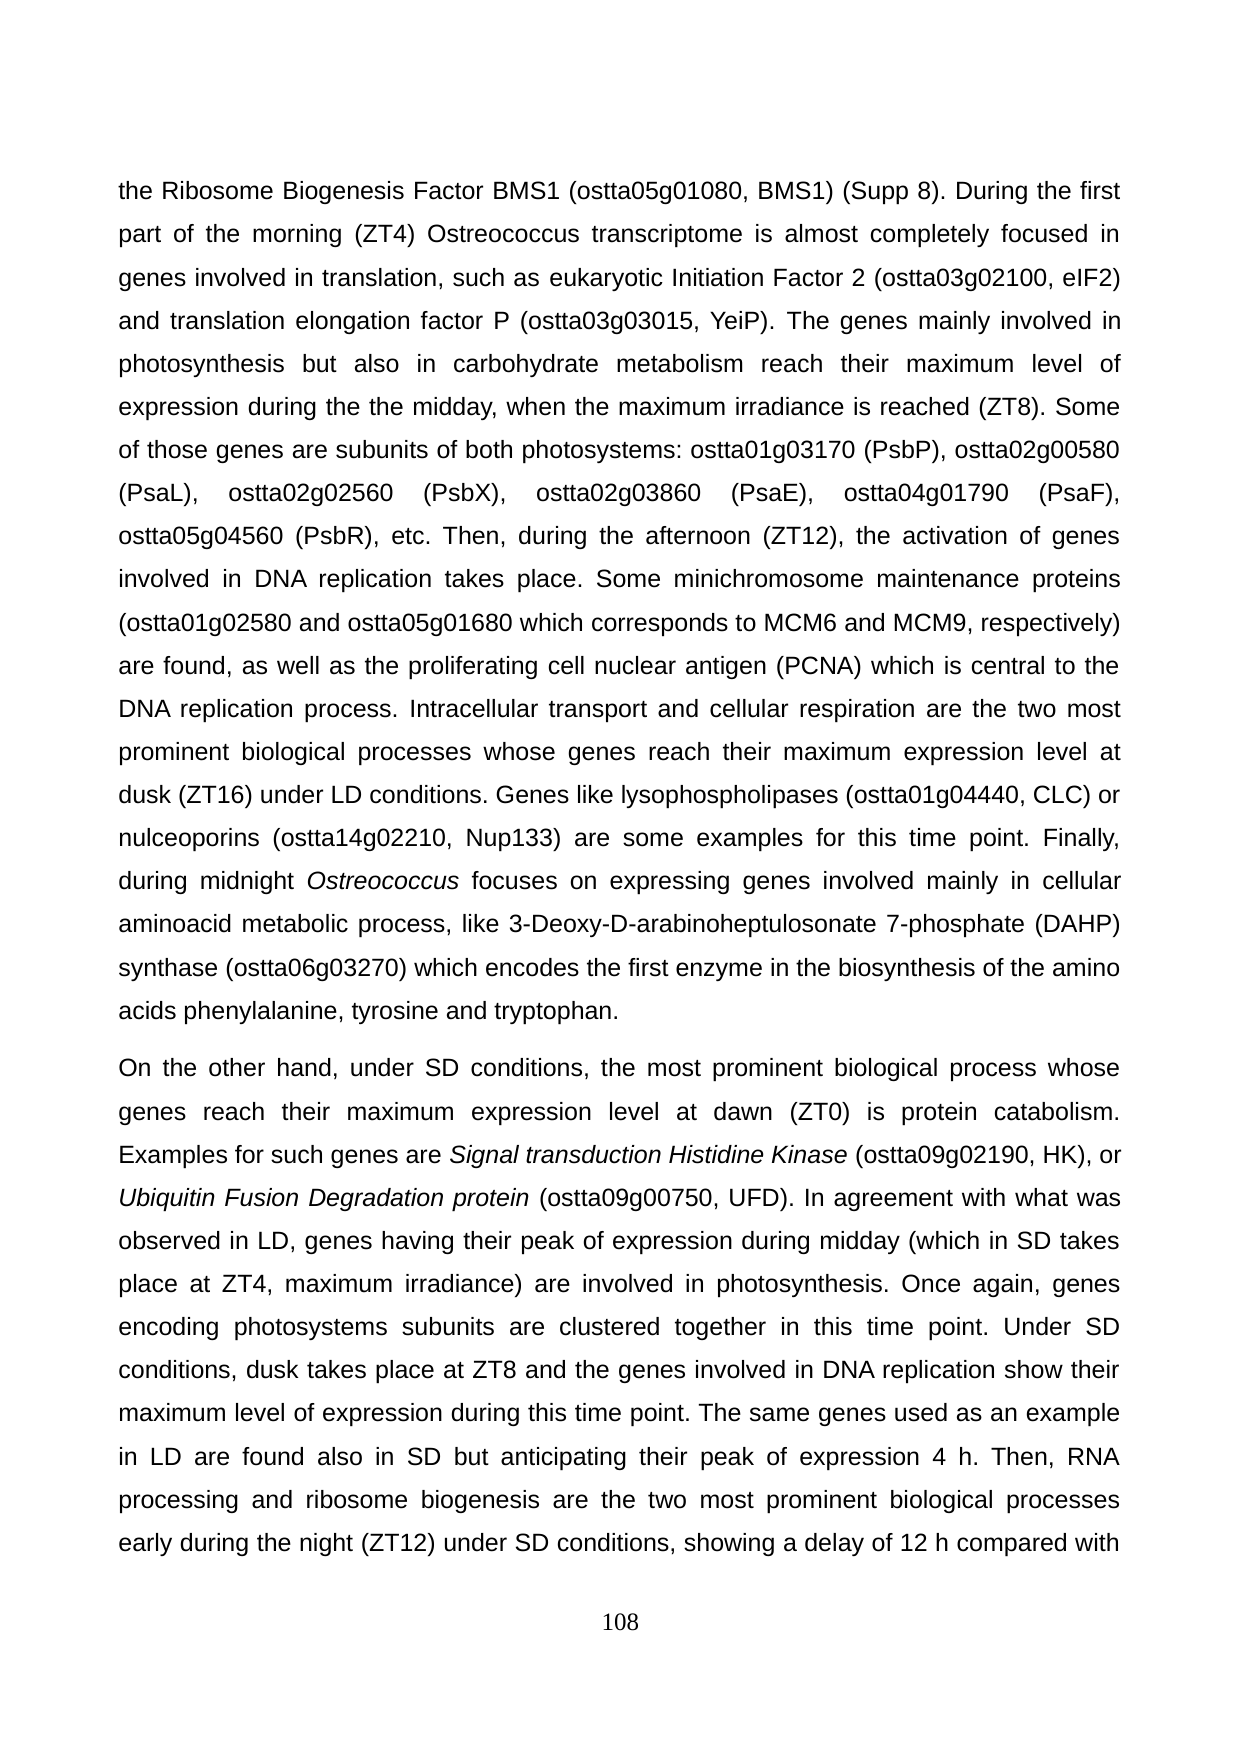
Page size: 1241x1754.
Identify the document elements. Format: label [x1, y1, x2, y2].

text [118, 1053, 1122, 1557]
text [118, 176, 1122, 1024]
